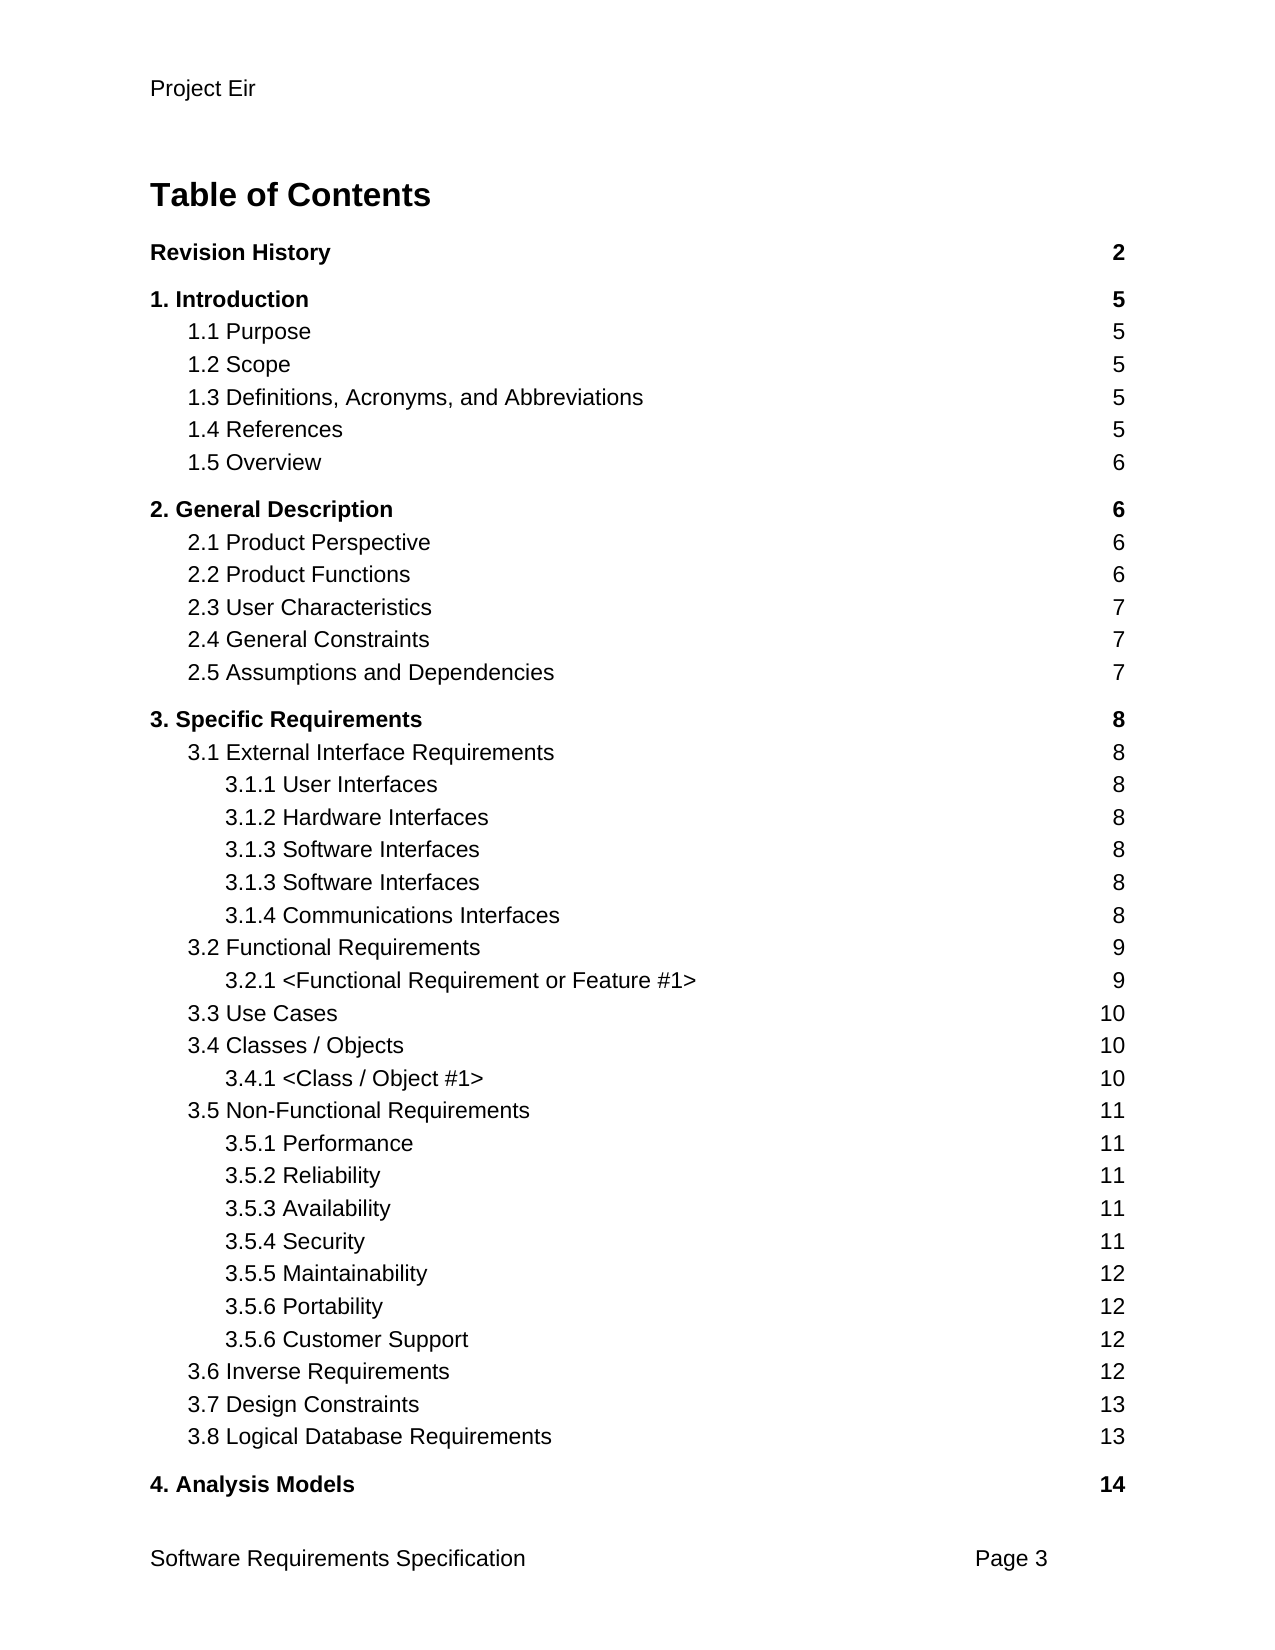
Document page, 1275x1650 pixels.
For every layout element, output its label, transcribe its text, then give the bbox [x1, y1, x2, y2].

text Table of Contents [150, 175, 1125, 213]
